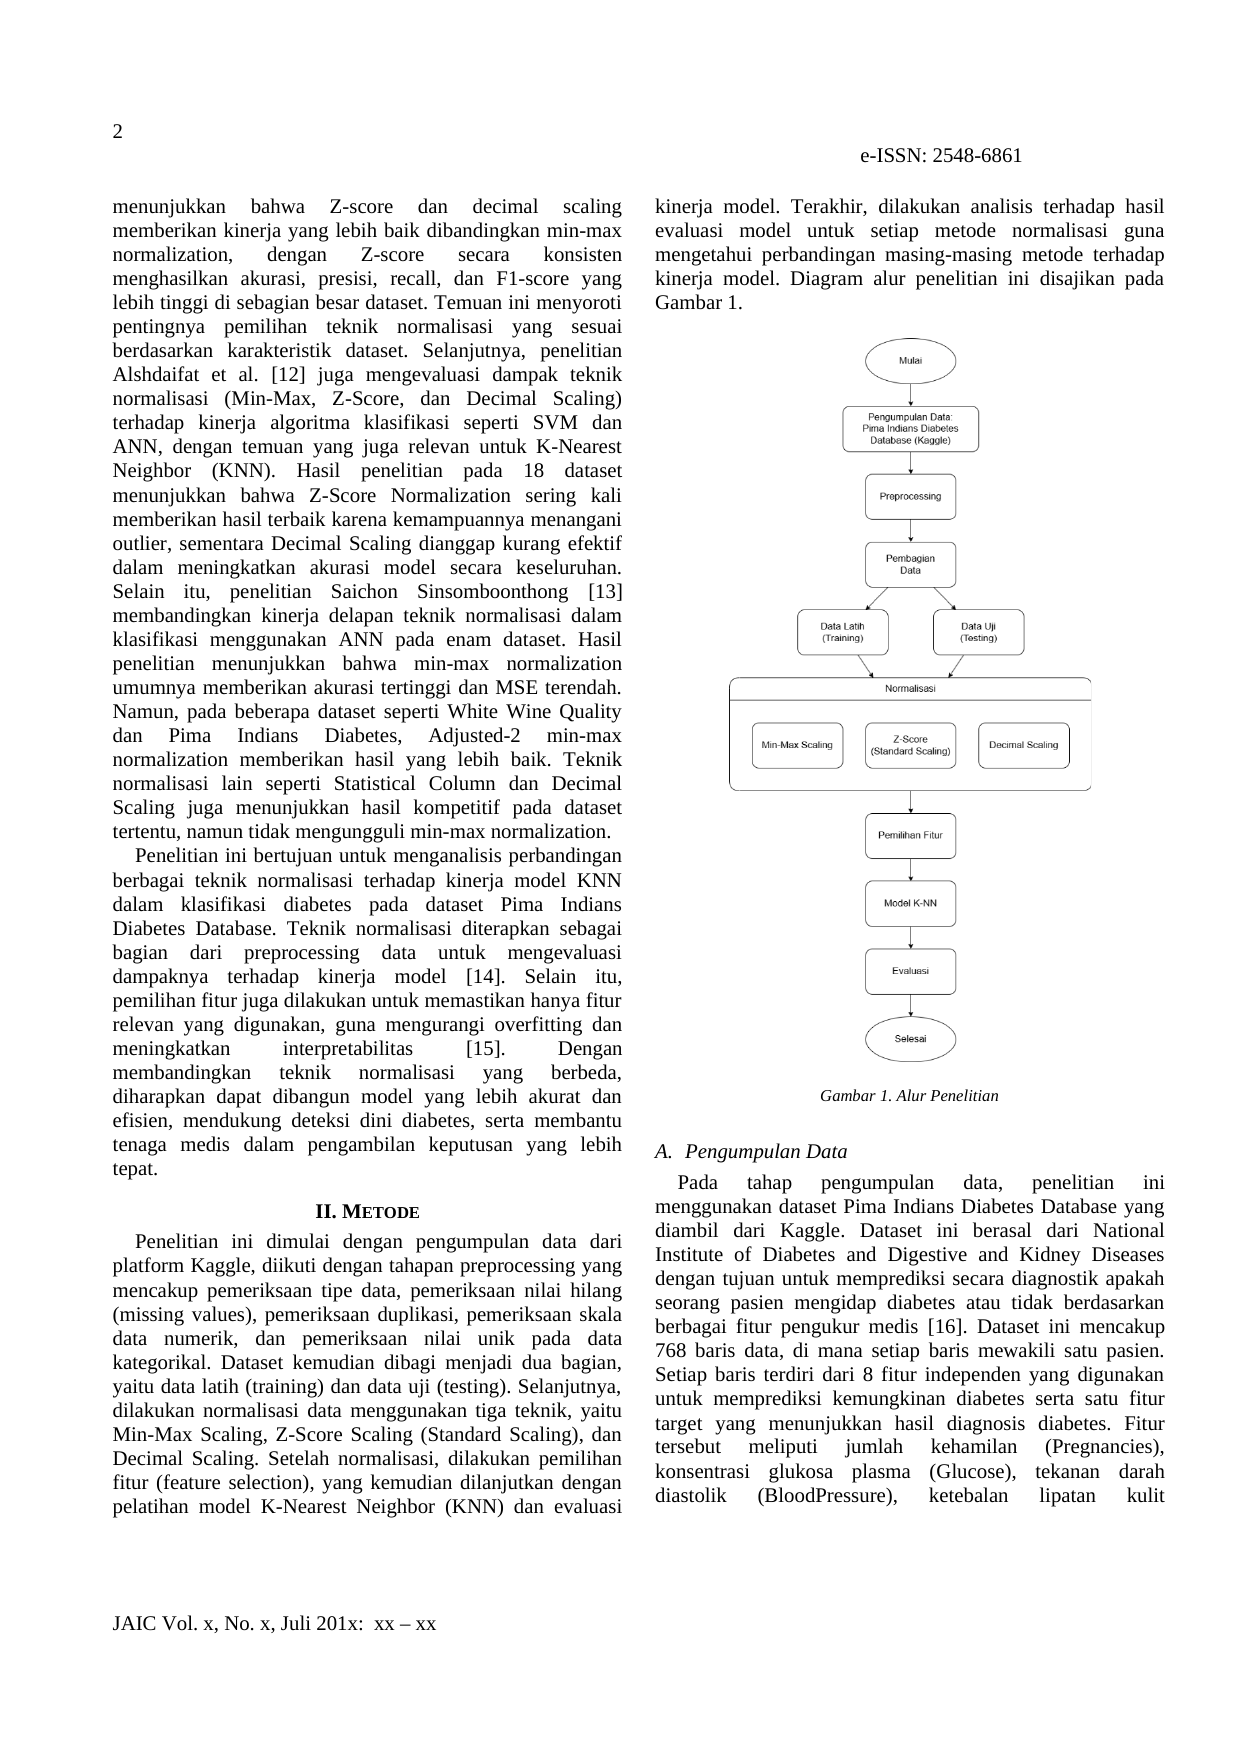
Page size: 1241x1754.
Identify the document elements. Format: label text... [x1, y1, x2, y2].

picture [729, 338, 1092, 1062]
text Penelitian ini dimulai dengan pengumpulan data dari platform Kaggle, diikuti dengan tahapan preprocessing yang mencakup pemeriksaan tipe data, pemeriksaan nilai hilang (missing values), pemeriksaan duplikasi, pemeriksaan skala data numerik, dan pemeriksaan nilai unik pada data kategorikal. Dataset kemudian dibagi menjadi dua bagian, yaitu data latih (training) dan data uji (testing). Selanjutnya, dilakukan normalisasi data menggunakan tiga teknik, yaitu Min-Max Scaling, Z-Score Scaling (Standard Scaling), dan Decimal Scaling. Setelah normalisasi, dilakukan pemilihan fitur (feature selection), yang kemudian dilanjutkan dengan pelatihan model K-Nearest Neighbor (KNN) dan evaluasi kinerja model. Terakhir, dilakukan analisis terhadap hasil evaluasi model untuk setiap metode normalisasi guna mengetahui perbandingan masing-masing metode terhadap kinerja model. Diagram alur penelitian ini disajikan pada Gambar 1. [112, 1229, 623, 1518]
text II. Metode [112, 1199, 623, 1223]
text Penelitian ini bertujuan untuk menganalisis perbandingan berbagai teknik normalisasi terhadap kinerja model KNN dalam klasifikasi diabetes pada dataset Pima Indians Diabetes Database. Teknik normalisasi diterapkan sebagai bagian dari preprocessing data untuk mengevaluasi dampaknya terhadap kinerja model . Selain itu, pemilihan fitur juga dilakukan untuk memastikan hanya fitur relevan yang digunakan, guna mengurangi overfitting dan meningkatkan interpretabilitas . Dengan membandingkan teknik normalisasi yang berbeda, diharapkan dapat dibangun model yang lebih akurat dan efisien, mendukung deteksi dini diabetes, serta membantu tenaga medis dalam pengambilan keputusan yang lebih tepat. [112, 843, 623, 1180]
list Pengumpulan Data [655, 1139, 1165, 1163]
text Penelitian ini dimulai dengan pengumpulan data dari platform Kaggle, diikuti dengan tahapan preprocessing yang mencakup pemeriksaan tipe data, pemeriksaan nilai hilang (missing values), pemeriksaan duplikasi, pemeriksaan skala data numerik, dan pemeriksaan nilai unik pada data kategorikal. Dataset kemudian dibagi menjadi dua bagian, yaitu data latih (training) dan data uji (testing). Selanjutnya, dilakukan normalisasi data menggunakan tiga teknik, yaitu Min-Max Scaling, Z-Score Scaling (Standard Scaling), dan Decimal Scaling. Setelah normalisasi, dilakukan pemilihan fitur (feature selection), yang kemudian dilanjutkan dengan pelatihan model K-Nearest Neighbor (KNN) dan evaluasi kinerja model. Terakhir, dilakukan analisis terhadap hasil evaluasi model untuk setiap metode normalisasi guna mengetahui perbandingan masing-masing metode terhadap kinerja model. Diagram alur penelitian ini disajikan pada Gambar 1. [655, 194, 1165, 314]
text Gambar 1. Alur Penelitian [655, 1086, 1165, 1105]
